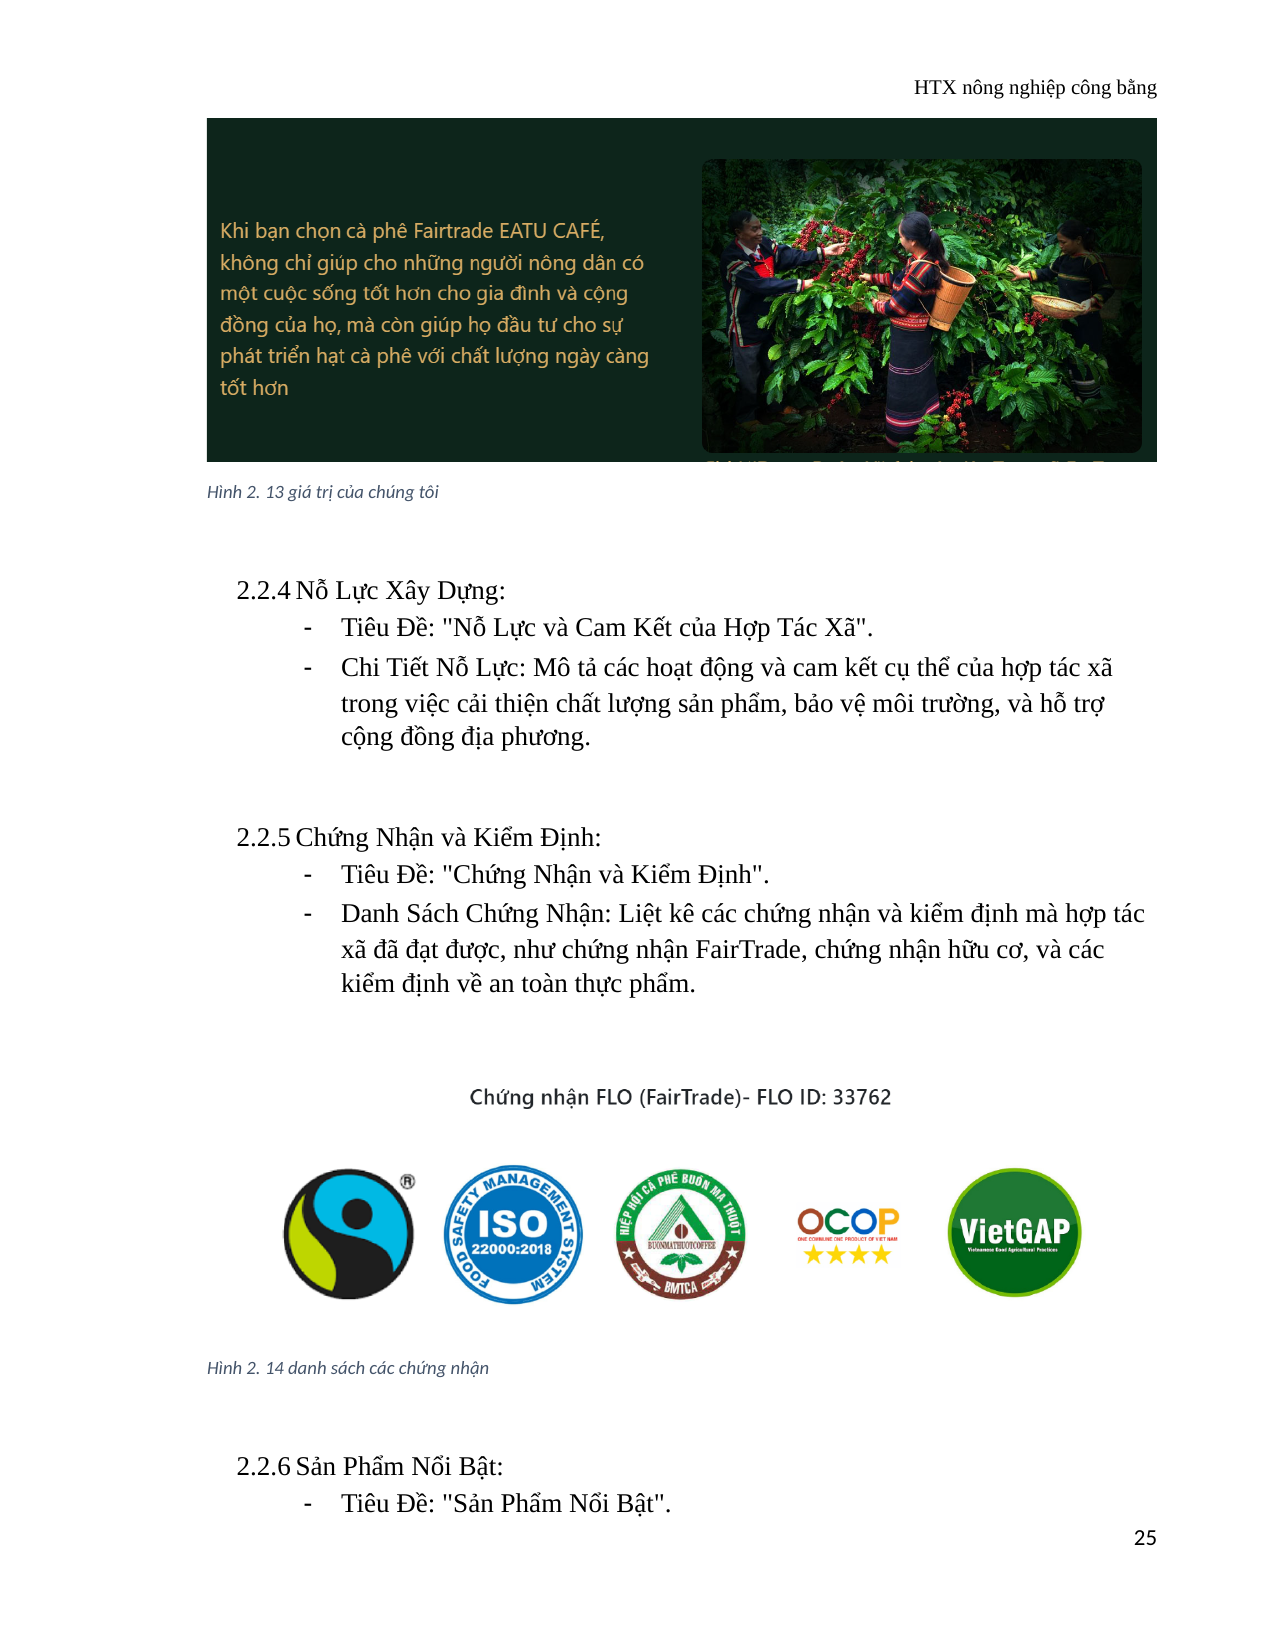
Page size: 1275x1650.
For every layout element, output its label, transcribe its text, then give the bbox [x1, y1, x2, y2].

picture [206, 1017, 1157, 1338]
list Tiêu Đề: "Nỗ Lực và Cam Kết của Hợp Tác Xã". [303, 608, 1157, 644]
list Tiêu Đề: "Sản Phẩm Nổi Bật". [303, 1484, 1157, 1521]
list Tiêu Đề: "Chứng Nhận và Kiểm Định". [303, 854, 1157, 891]
list Chi Tiết Nỗ Lực: Mô tả các hoạt động và cam kết cụ thể của hợp tác xã trong việc cải thiện chất lượng sản phẩm, bảo vệ môi trường, và hỗ trợ cộng đồng địa phương. [303, 647, 1157, 751]
list Danh Sách Chứng Nhận: Liệt kê các chứng nhận và kiểm định mà hợp tác xã đã đạt được, như chứng nhận FairTrade, chứng nhận hữu cơ, và các kiểm định về an toàn thực phẩm. [303, 894, 1157, 998]
list Sản Phẩm Nổi Bật: [236, 1450, 1157, 1481]
picture [206, 118, 1157, 462]
list Chứng Nhận và Kiểm Định: [236, 821, 1157, 852]
list Nỗ Lực Xây Dựng: [236, 574, 1157, 605]
